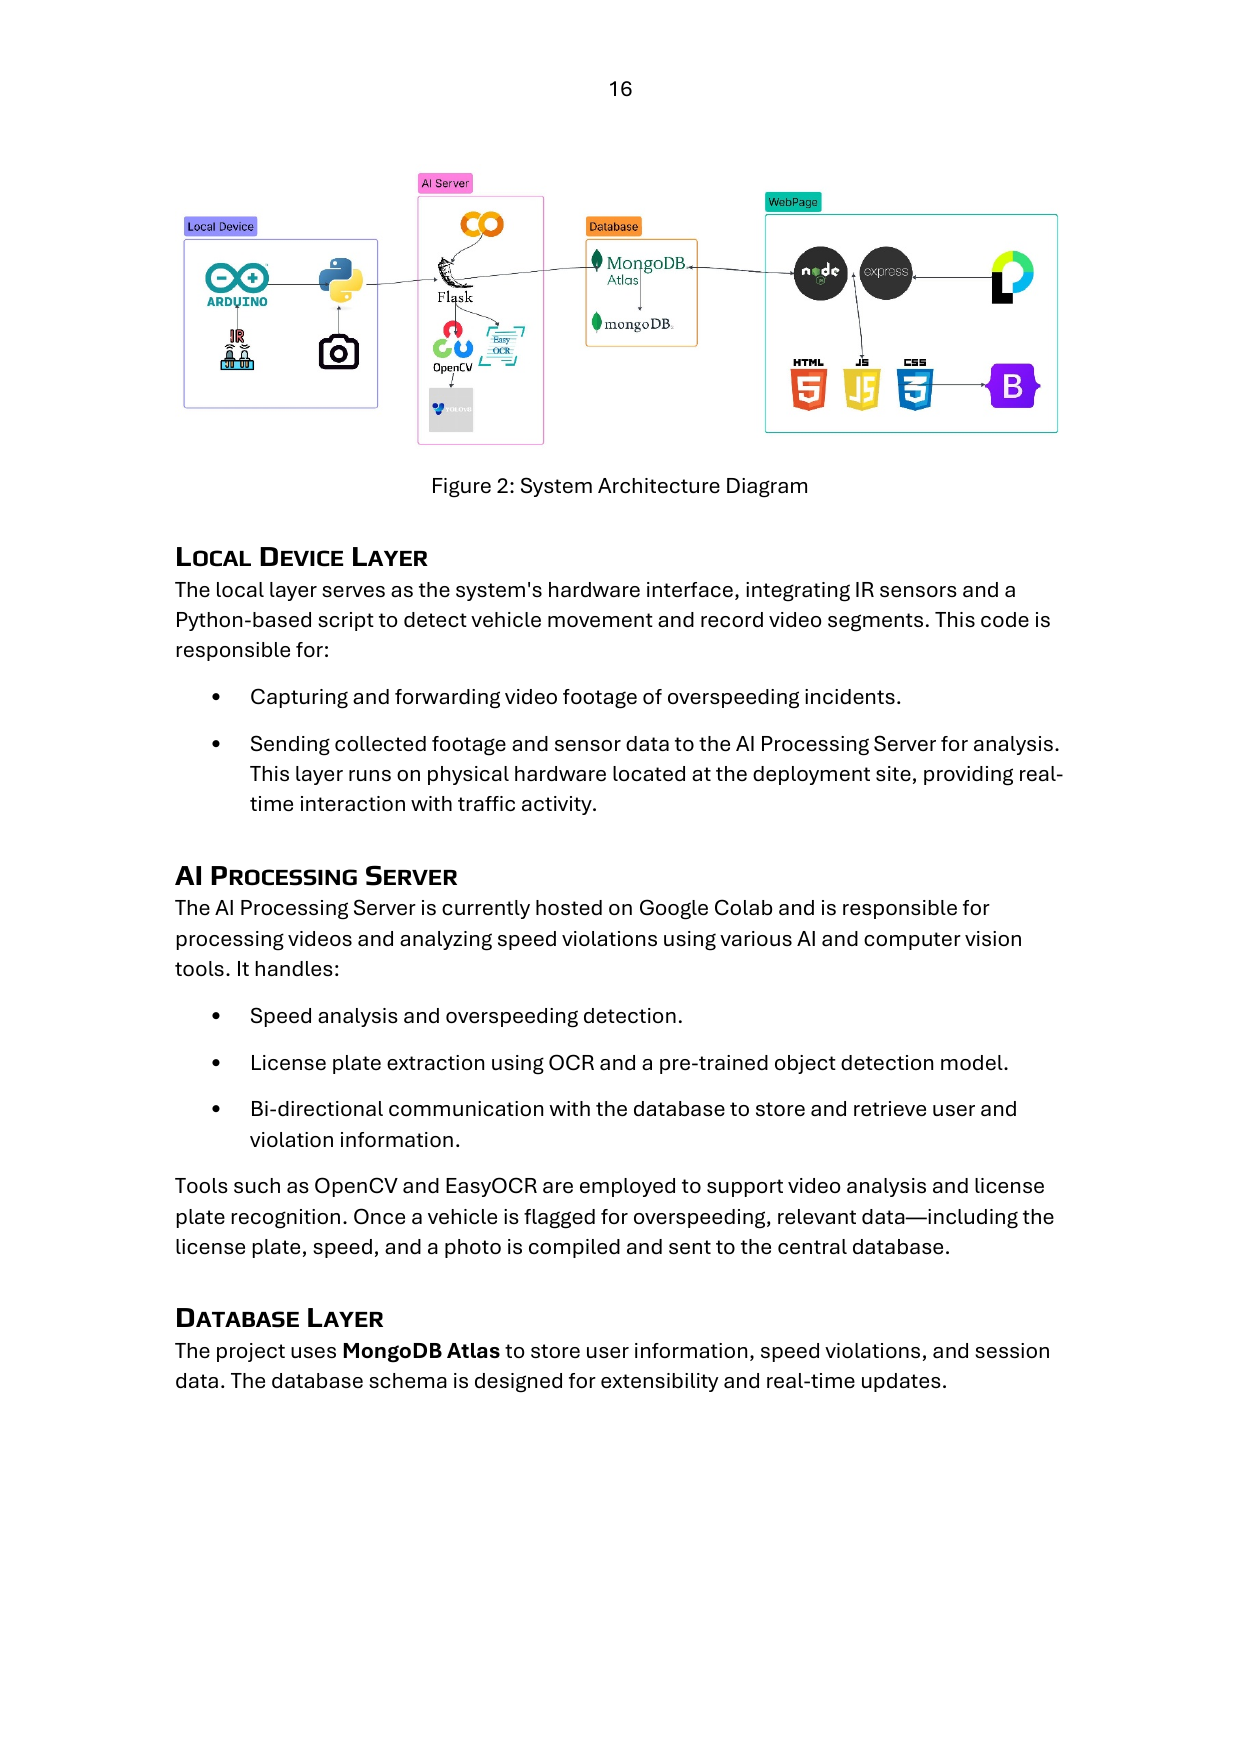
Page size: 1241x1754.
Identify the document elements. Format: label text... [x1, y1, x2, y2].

text Figure 2: System Architecture Diagram [175, 471, 1065, 499]
text The AI Processing Server is currently hosted on Google Colab and is responsible for processing videos and analyzing speed violations using various AI and computer vision tools. It handles: [175, 894, 1065, 983]
text The project uses MongoDB Atlas to store user information, speed violations, and session data. The database schema is designed for extensibility and real-time updates. [175, 1337, 1065, 1395]
subtitle AI Processing Server [175, 858, 1065, 892]
picture [175, 164, 1066, 453]
subtitle Database Layer [175, 1300, 1065, 1334]
text The local layer serves as the system's hardware interface, integrating IR sensors and a Python-based script to detect vehicle movement and record video segments. This code is responsible for: [175, 576, 1065, 664]
list Speed analysis and overspeeding detection. [212, 1001, 1065, 1029]
text Tools such as OpenCV and EasyOCR are employed to support video analysis and license plate recognition. Once a vehicle is flagged for overspeeding, relevant data—including the license plate, speed, and a photo is compiled and sent to the central database. [175, 1172, 1065, 1261]
list Capturing and forwarding video footage of overspeeding incidents. [212, 683, 1065, 711]
list License plate extraction using OCR and a pre-trained object detection model. [212, 1048, 1065, 1076]
subtitle Local Device Layer [175, 539, 1065, 573]
list Sending collected footage and sensor data to the AI Processing Server for analysis. This layer runs on physical hardware located at the deployment site, providing real-time interaction with traffic activity. [212, 730, 1065, 818]
list Bi-directional communication with the database to store and retrieve user and violation information. [212, 1095, 1065, 1153]
